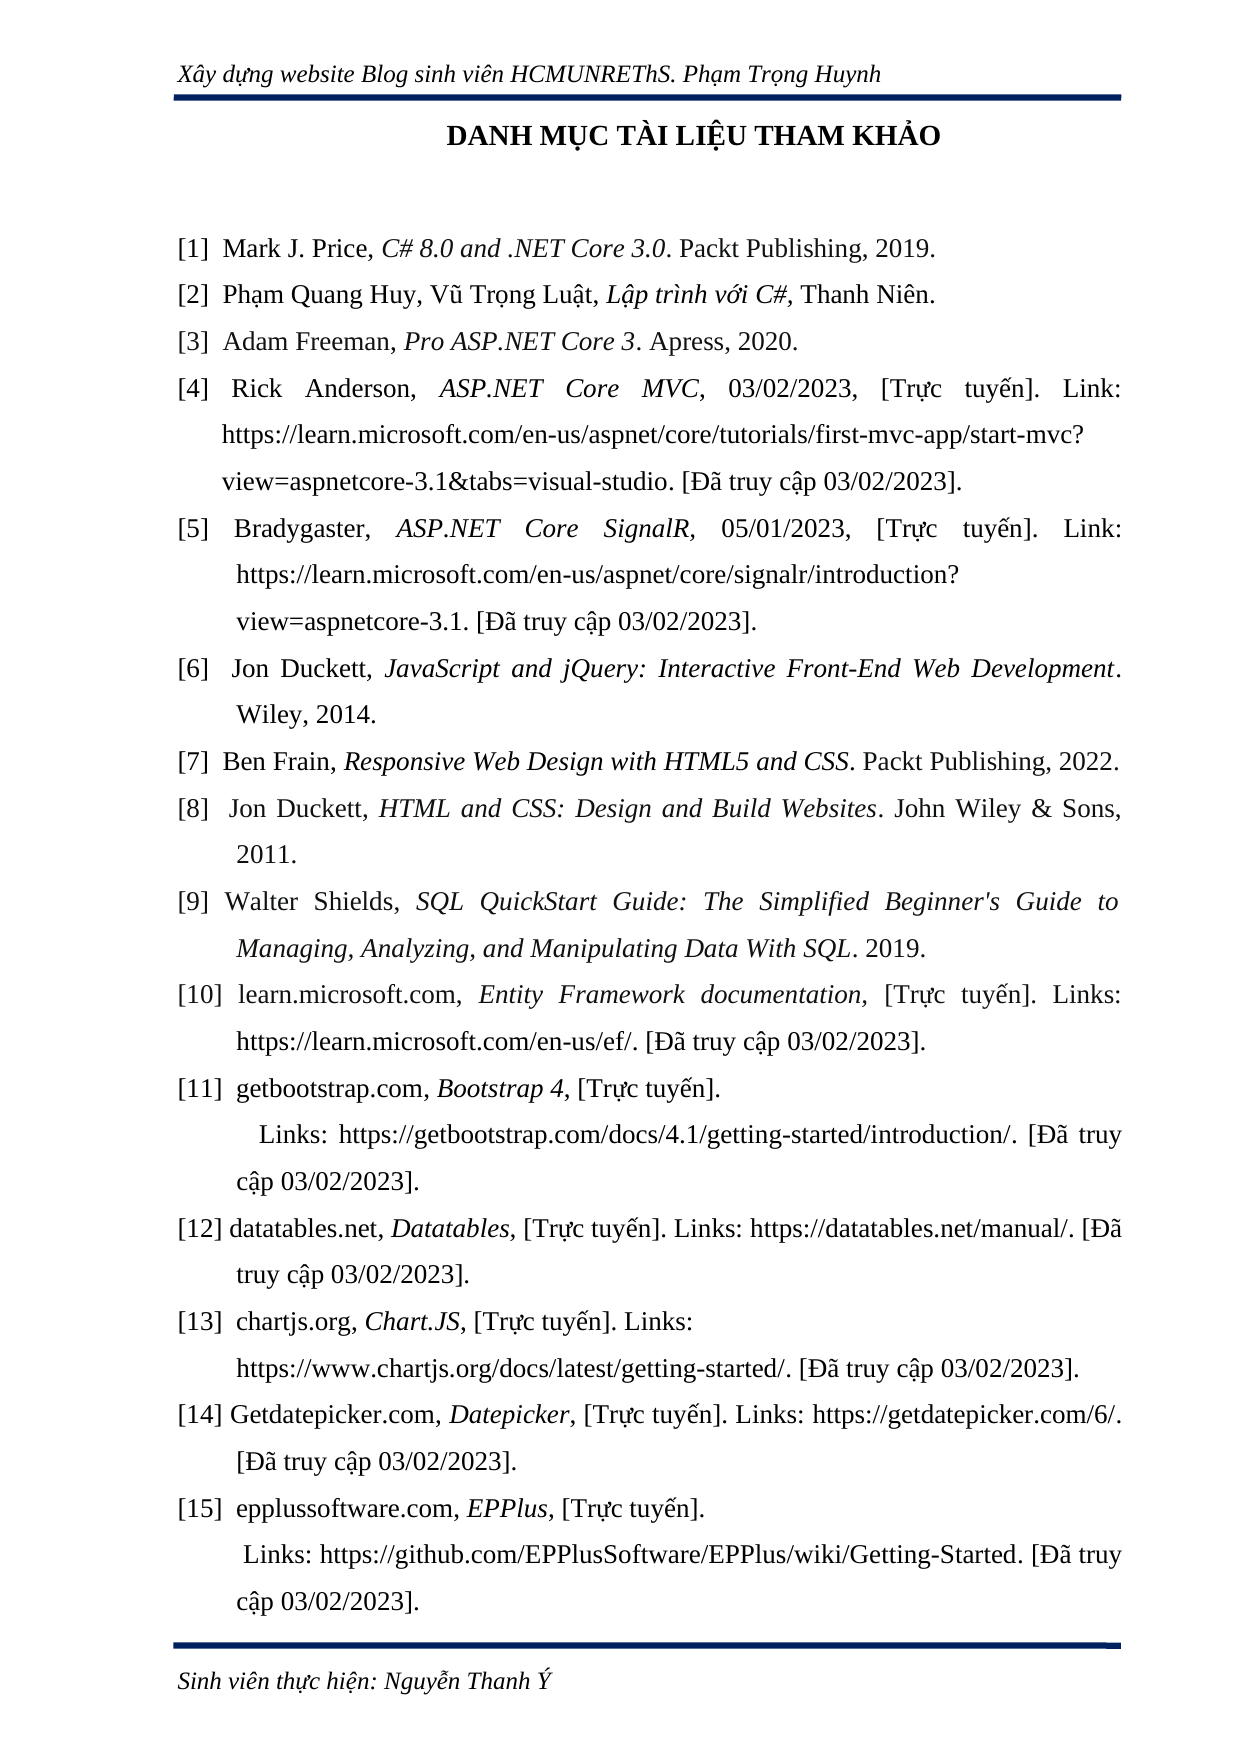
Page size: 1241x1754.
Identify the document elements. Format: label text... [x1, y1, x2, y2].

text [10] learn.microsoft.com, Entity Framework documentation, [Trực tuyến]. Links: https://learn.microsoft.com/en-us/ef/. [Đã truy cập 03/02/2023]. [177, 1009, 1122, 1056]
text [14] Getdatepicker.com, Datepicker, [Trực tuyến]. Links: https://getdatepicker.com/6/. [Đã truy cập 03/02/2023]. [177, 1398, 1122, 1476]
text [6] Jon Duckett, JavaScript and jQuery: Interactive Front-End Web Development. Wiley, 2014. [177, 652, 1122, 729]
text [12] datatables.net, Datatables, [Trực tuyến]. Links: https://datatables.net/manual/. [Đã truy cập 03/02/2023]. [177, 1212, 1122, 1289]
text [5] Bradygaster, ASP.NET Core SignalR, 05/01/2023, [Trực tuyến]. Link: https://learn.microsoft.com/en-us/aspnet/core/signalr/introduction?view=aspnetcore-3.1. [Đã truy cập 03/02/2023]. [177, 512, 1122, 636]
text Links: https://github.com/EPPlusSoftware/EPPlus/wiki/Getting-Started. [Đã truy cập 03/02/2023]. [222, 1538, 1122, 1616]
subtitle DANH MỤC TÀI LIỆU THAM KHẢO [177, 118, 1122, 152]
text [15] epplussoftware.com, EPPlus, [Trực tuyến]. [177, 1492, 1122, 1523]
text [3] Adam Freeman, Pro ASP.NET Core 3. Apress, 2020. [177, 325, 390, 356]
text [13] chartjs.org, Chart.JS, [Trực tuyến]. Links: https://www.chartjs.org/docs/latest/getting-started/. [Đã truy cập 03/02/2023]. [177, 1305, 1122, 1383]
text [11] getbootstrap.com, Bootstrap 4, [Trực tuyến]. [177, 1072, 1122, 1103]
text [3] Adam Freeman, Pro ASP.NET Core 3. Apress, 2020. [403, 325, 1122, 356]
text [9] Walter Shields, SQL QuickStart Guide: The Simplified Beginner's Guide to Managing, Analyzing, and Manipulating Data With SQL. 2019. [177, 885, 1122, 963]
text [2] Phạm Quang Huy, Vũ Trọng Luật, Lập trình với C#, Thanh Niên. [177, 278, 1122, 309]
text [4] Rick Anderson, ASP.NET Core MVC, 03/02/2023, [Trực tuyến]. Link: https://learn.microsoft.com/en-us/aspnet/core/tutorials/first-mvc-app/start-mvc?view=aspnetcore-3.1&tabs=visual-studio. [Đã truy cập 03/02/2023]. [177, 372, 1122, 496]
text [7] Ben Frain, Responsive Web Design with HTML5 and CSS. Packt Publishing, 2022. [177, 745, 863, 776]
text [1] Mark J. Price, C# 8.0 and .NET Core 3.0. Packt Publishing, 2019. [381, 232, 1122, 263]
text [8] Jon Duckett, HTML and CSS: Design and Build Websites. John Wiley & Sons, 2011. [177, 792, 1122, 869]
text Links: https://getbootstrap.com/docs/4.1/getting-started/introduction/. [Đã truy cập 03/02/2023]. [177, 1118, 1122, 1196]
